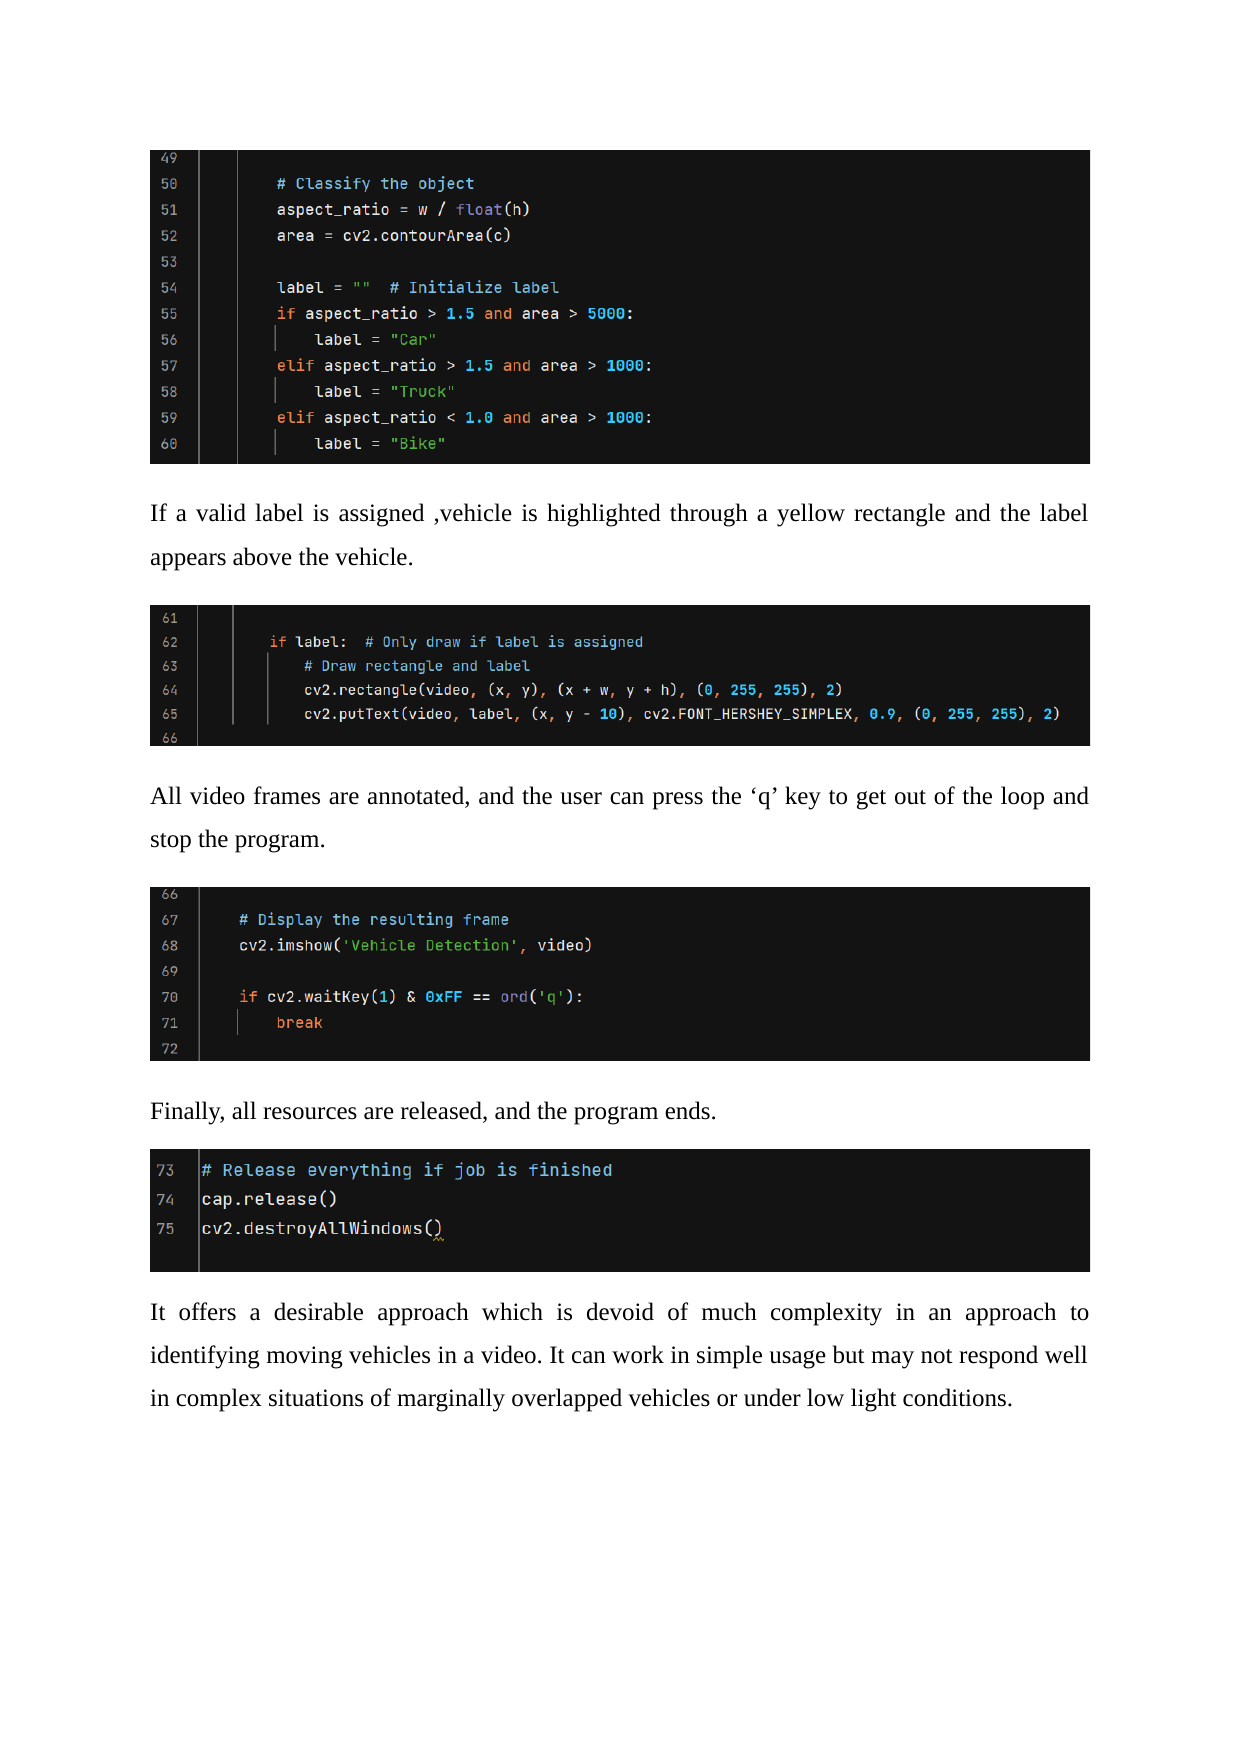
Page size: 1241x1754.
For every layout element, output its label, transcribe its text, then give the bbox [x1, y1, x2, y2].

text If a valid label is assigned ,vehicle is highlighted through a yellow rectangle and the label appears above the vehicle. [150, 498, 1090, 570]
picture [150, 605, 1091, 746]
text All video frames are annotated, and the user can press the ‘q’ key to get out of the loop and stop the program. [150, 781, 1090, 853]
picture [150, 1149, 1091, 1272]
picture [150, 150, 1091, 464]
picture [150, 887, 1091, 1061]
text It offers a desirable approach which is devoid of much complexity in an approach to identifying moving vehicles in a video. It can work in simple usage but may not respond well in complex situations of marginally overlapped vehicles or under low light conditions. [150, 1297, 1090, 1412]
text Finally, all resources are released, and the program ends. [150, 1096, 1090, 1124]
